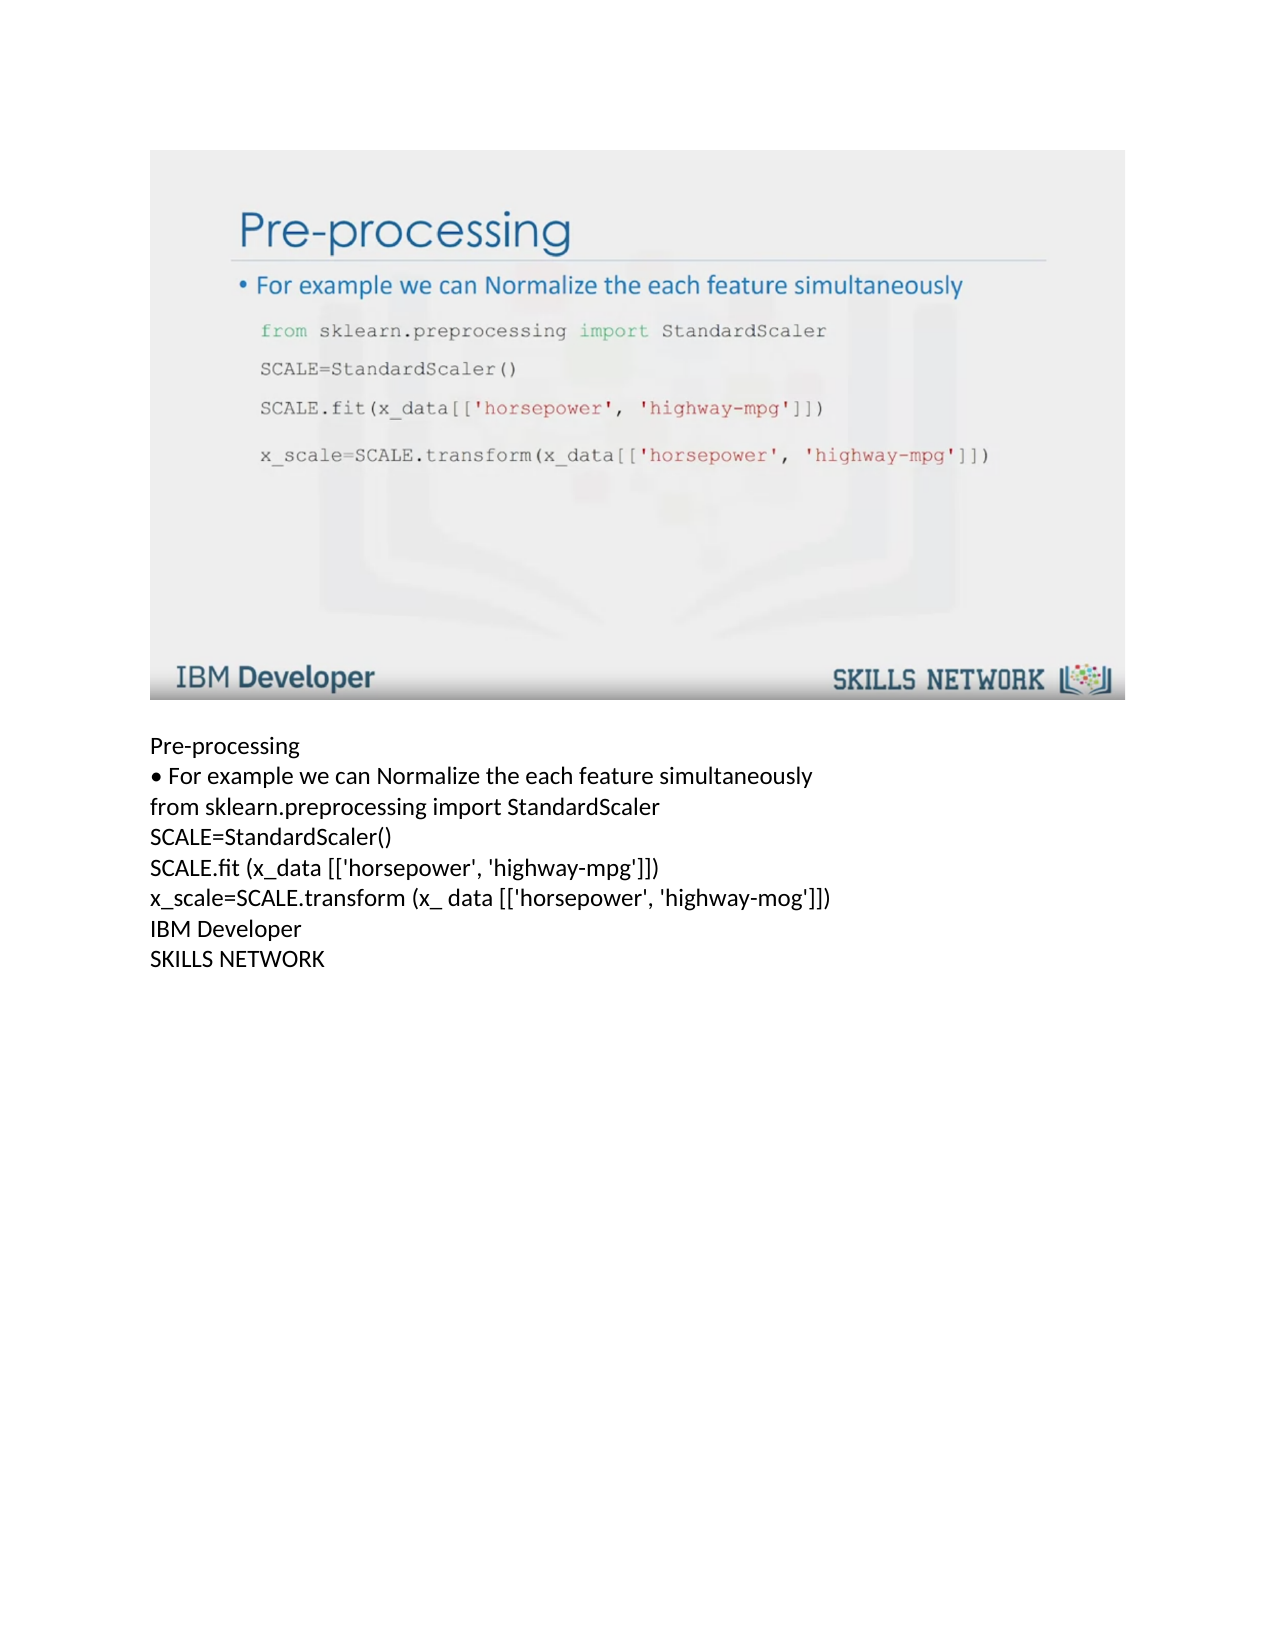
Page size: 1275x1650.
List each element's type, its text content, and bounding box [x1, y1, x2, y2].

text Pre-processing [150, 730, 1125, 760]
text • For example we can Normalize the each feature simultaneously [150, 760, 1125, 791]
text IBM Developer [150, 913, 1125, 943]
text SCALE.fit (x_data [['horsepower', 'highway-mpg']]) [150, 852, 1125, 882]
text SKILLS NETWORK [150, 943, 1125, 974]
text from sklearn.preprocessing import StandardScaler [150, 791, 1125, 821]
picture [150, 150, 1125, 700]
text x_scale=SCALE.transform (x_ data [['horsepower', 'highway-mog']]) [150, 882, 1125, 913]
text SCALE=StandardScaler() [150, 821, 1125, 852]
